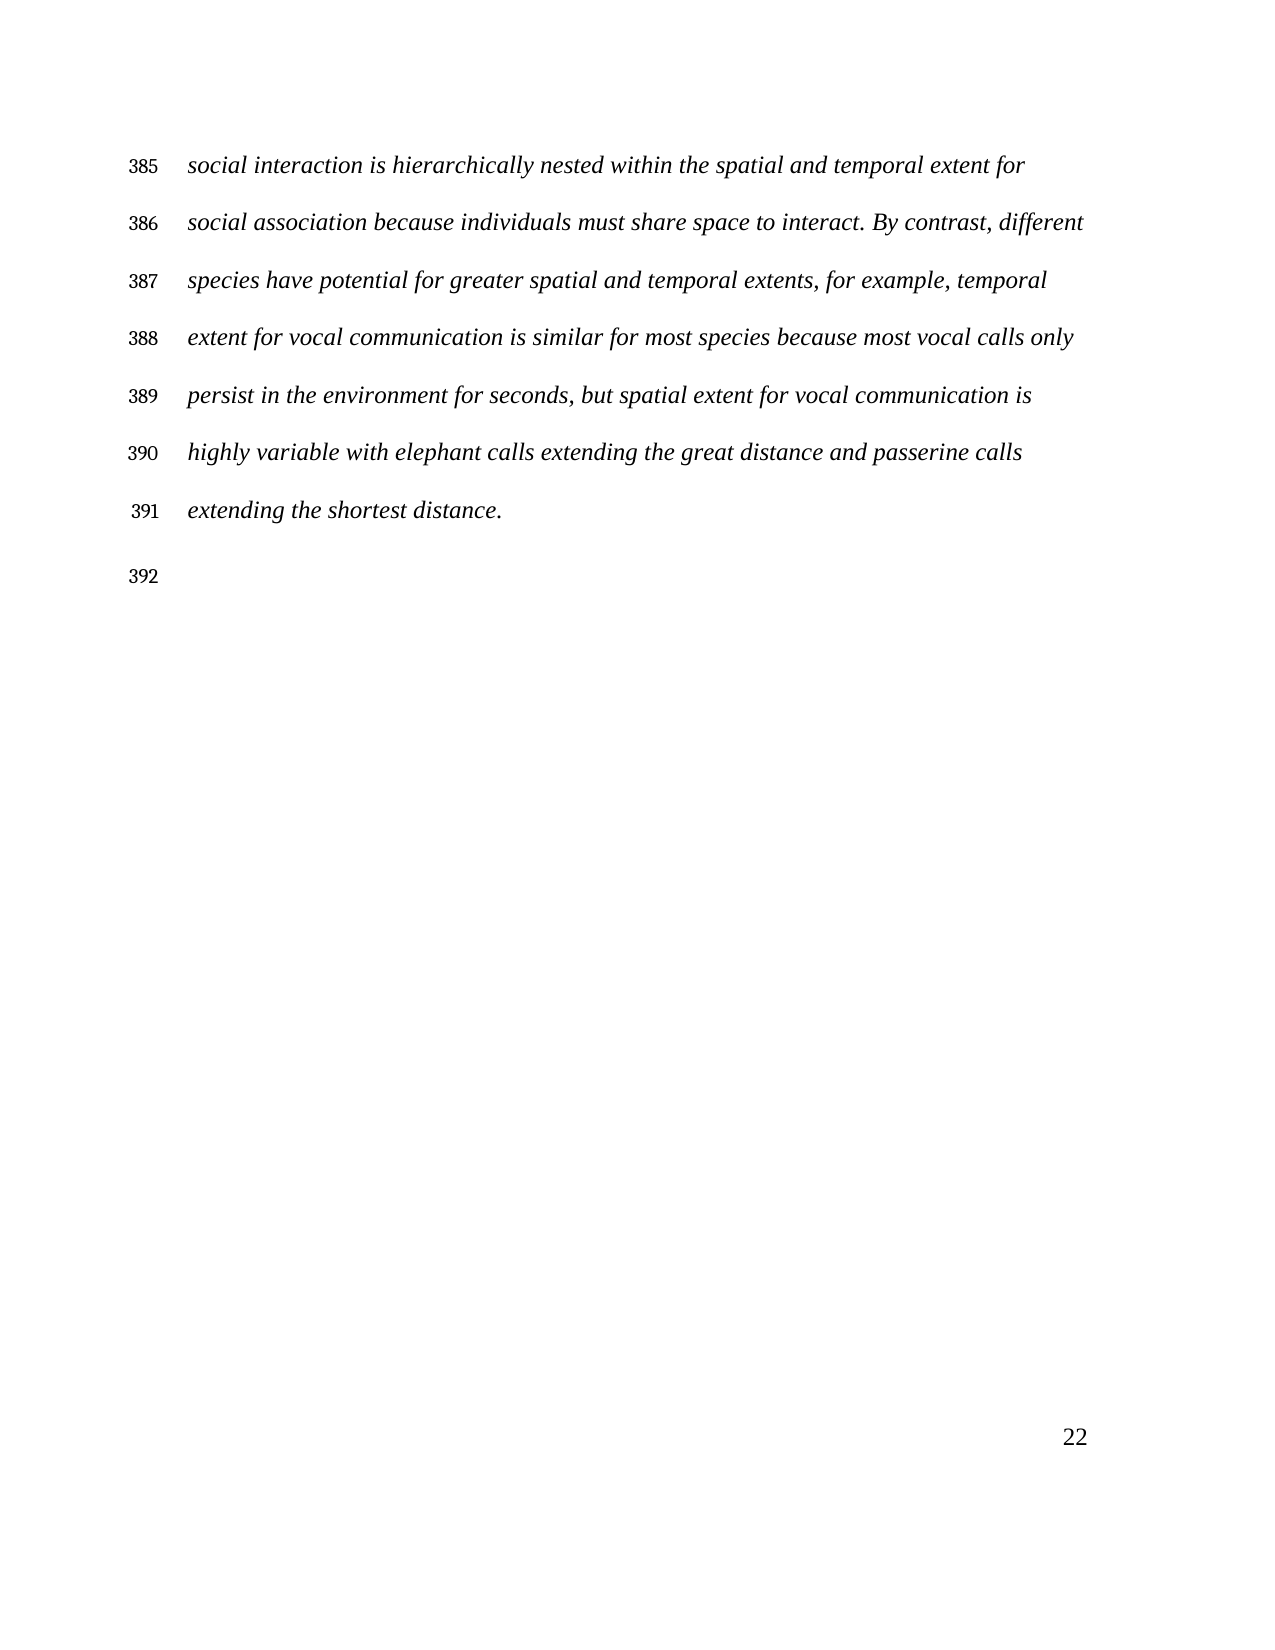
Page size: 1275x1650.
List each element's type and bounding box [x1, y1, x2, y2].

text [187, 150, 1087, 524]
